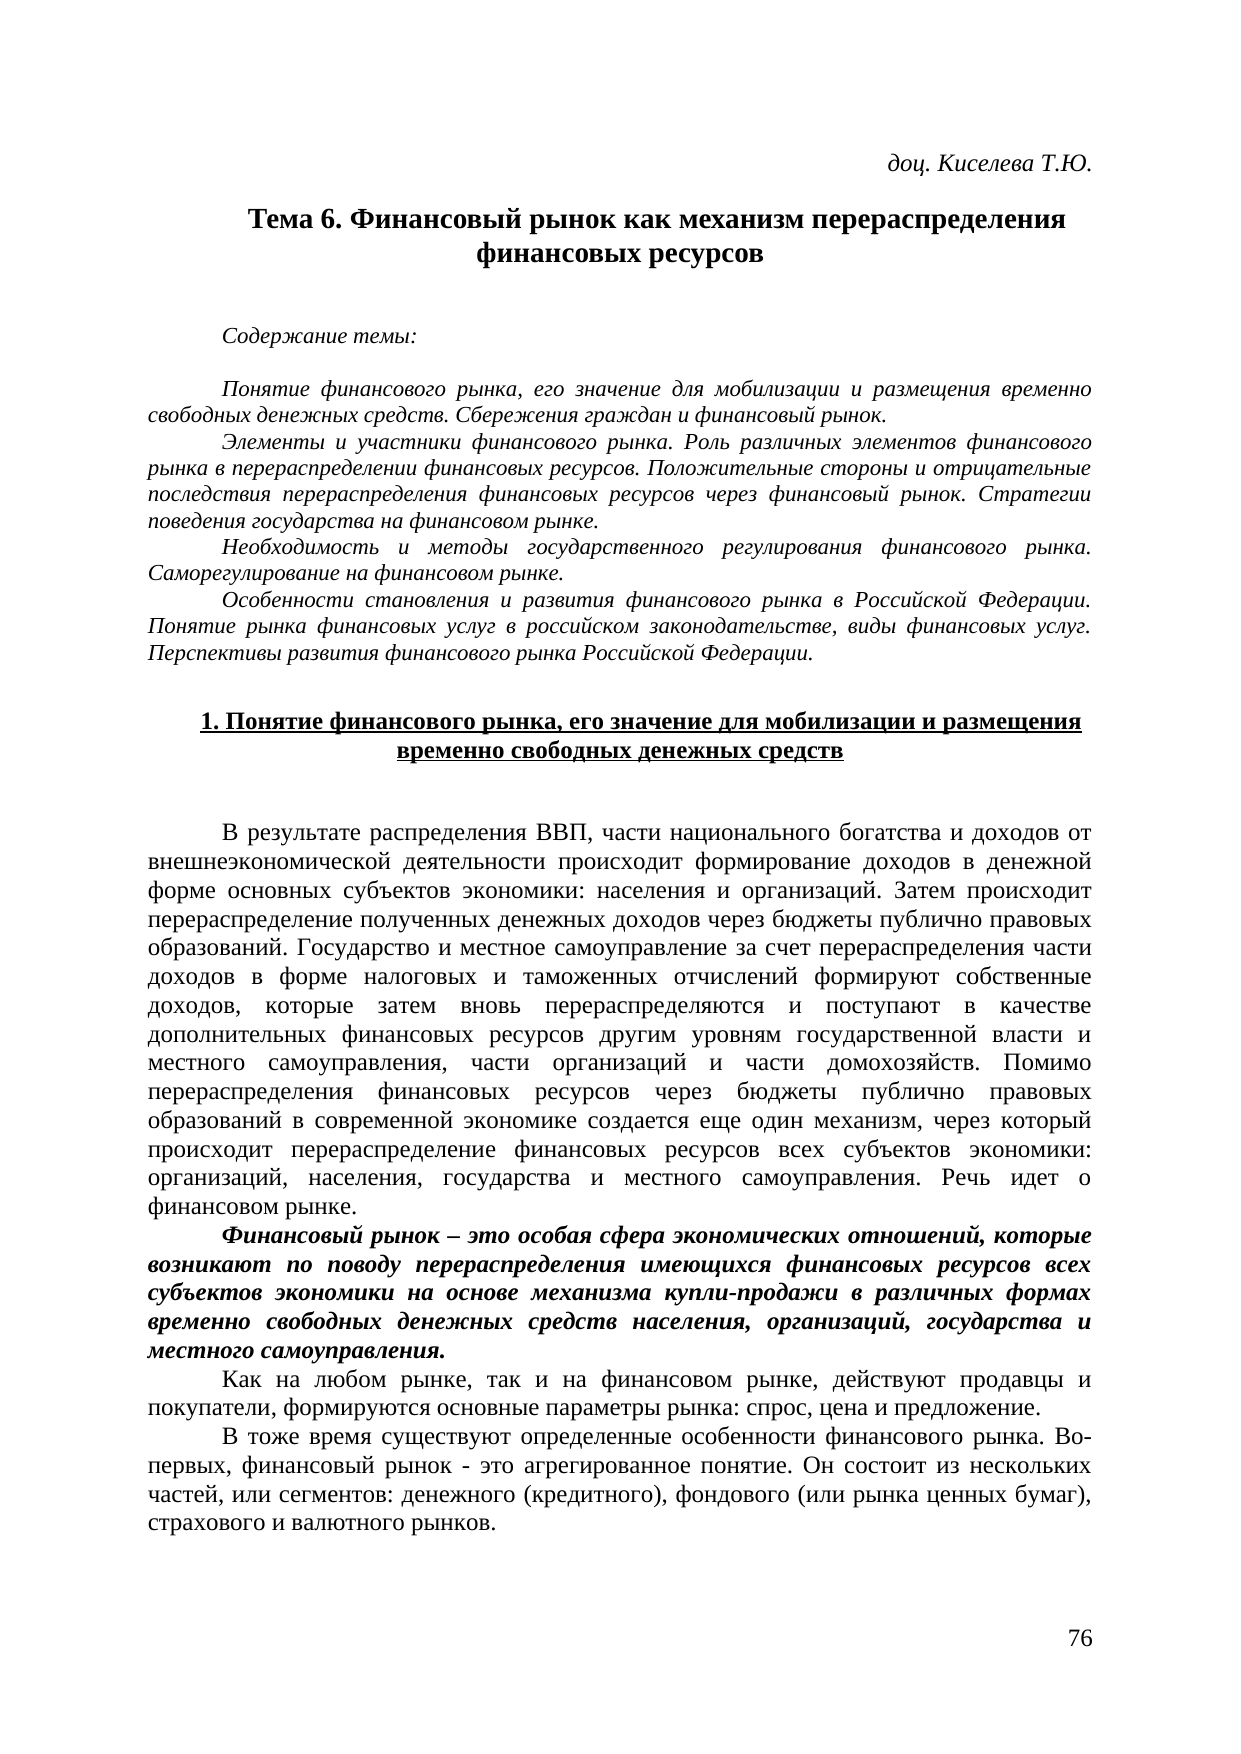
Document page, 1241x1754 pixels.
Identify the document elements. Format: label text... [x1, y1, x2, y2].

text Содержание темы: [148, 322, 1092, 349]
text В тоже время существуют определенные особенности финансового рынка. Во-первых, финансовый рынок - это агрегированное понятие. Он состоит из нескольких частей, или сегментов: денежного (кредитного), фондового (или рынка ценных бумаг), страхового и валютного рынков. [148, 1421, 1092, 1536]
text Финансовый рынок – это особая сфера экономических отношений, которые возникают по поводу перераспределения имеющихся финансовых ресурсов всех субъектов экономики на основе механизма купли-продажи в различных формах временно свободных денежных средств населения, организаций, государства и местного самоуправления. [148, 1220, 1092, 1364]
text доц. Киселева Т.Ю. [148, 148, 1092, 176]
text Как на любом рынке, так и на финансовом рынке, действуют продавцы и покупатели, формируются основные параметры рынка: спрос, цена и предложение. [148, 1364, 1092, 1421]
text Необходимость и методы государственного регулирования финансового рынка. Саморегулирование на финансовом рынке. [148, 533, 1092, 586]
subtitle Тема 6. Финансовый рынок как механизм перераспределения финансовых ресурсов [148, 201, 1092, 268]
text Элементы и участники финансового рынка. Роль различных элементов финансового рынка в перераспределении финансовых ресурсов. Положительные стороны и отрицательные последствия перераспределения финансовых ресурсов через финансовый рынок. Стратегии поведения государства на финансовом рынке. [148, 428, 1092, 533]
text Особенности становления и развития финансового рынка в Российской Федерации. Понятие рынка финансовых услуг в российском законодательстве, виды финансовых услуг. Перспективы развития финансового рынка Российской Федерации. [148, 586, 1092, 665]
text В результате распределения ВВП, части национального богатства и доходов от внешнеэкономической деятельности происходит формирование доходов в денежной форме основных субъектов экономики: населения и организаций. Затем происходит перераспределение полученных денежных доходов через бюджеты публично правовых образований. Государство и местное самоуправление за счет перераспределения части доходов в форме налоговых и таможенных отчислений формируют собственные доходов, которые затем вновь перераспределяются и поступают в качестве дополнительных финансовых ресурсов другим уровням государственной власти и местного самоуправления, части организаций и части домохозяйств. Помимо перераспределения финансовых ресурсов через бюджеты публично правовых образований в современной экономике создается еще один механизм, через который происходит перераспределение финансовых ресурсов всех субъектов экономики: организаций, населения, государства и местного самоуправления. Речь идет о финансовом рынке. [148, 817, 1092, 1220]
text Понятие финансового рынка, его значение для мобилизации и размещения временно свободных денежных средств. Сбережения граждан и финансовый рынок. [148, 375, 1092, 428]
subtitle 1. Понятие финансового рынка, его значение для мобилизации и размещения временно свободных денежных средств [148, 706, 1092, 764]
